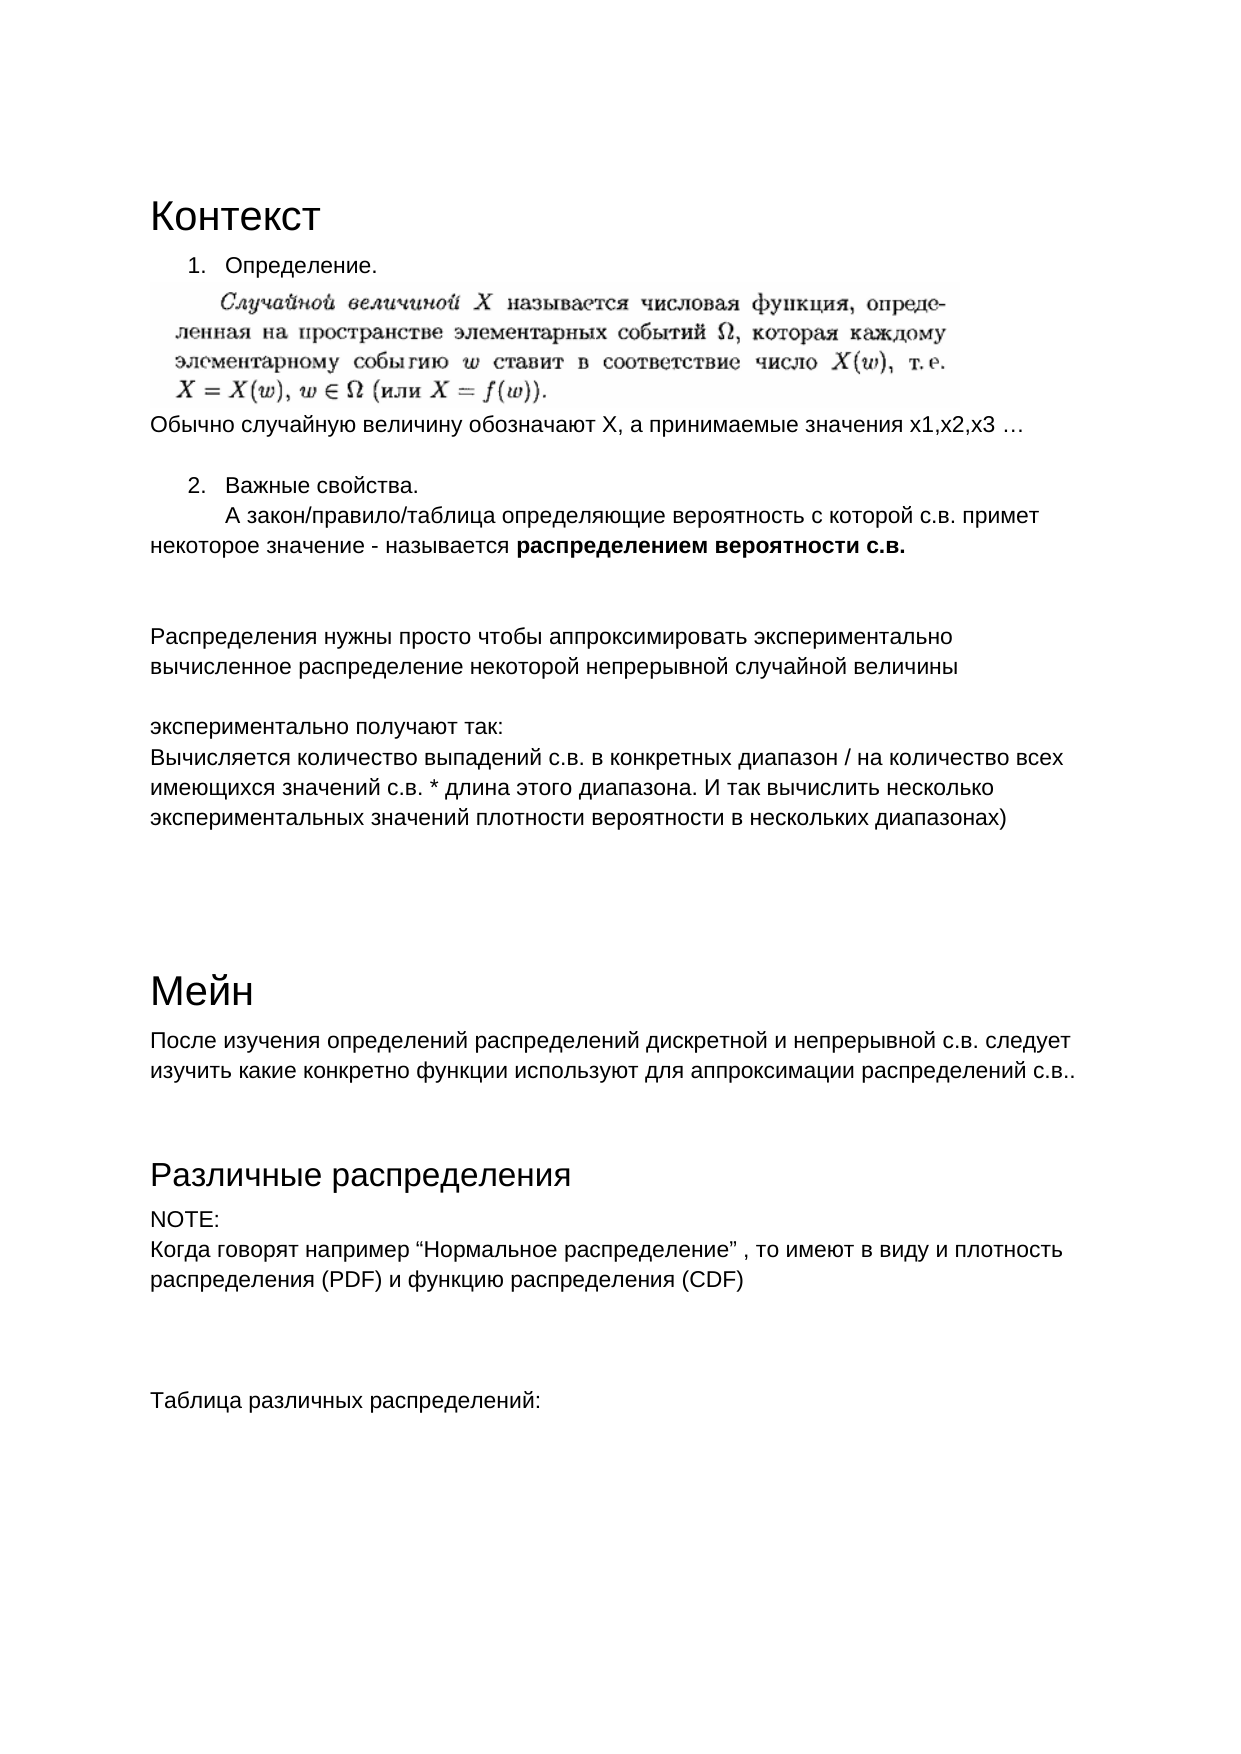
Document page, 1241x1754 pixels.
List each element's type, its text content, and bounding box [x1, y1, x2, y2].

text Когда говорят например “Нормальное распределение” , то имеют в виду и плотность распределения (PDF) и функцию распределения (CDF) [150, 1236, 1090, 1293]
text После изучения определений распределений дискретной и непрерывной с.в. следует изучить какие конкретно функции используют для аппроксимации распределений с.в.. [150, 1027, 1090, 1083]
text Распределения нужны просто чтобы аппроксимировать экспериментально вычисленное распределение некоторой непрерывной случайной величины [150, 623, 1090, 679]
subtitle Мейн [150, 966, 1090, 1014]
subtitle Различные распределения [150, 1155, 1090, 1193]
text NOTE: [150, 1206, 1090, 1232]
text экспериментально получают так: [150, 713, 1090, 740]
text Таблица различных распределений: [150, 1387, 1090, 1413]
picture [150, 282, 961, 408]
text Обычно случайную величину обозначают X, а принимаемые значения x1,x2,x3 … [150, 411, 1090, 438]
list Определение. [187, 252, 1090, 278]
list Важные свойства. [187, 472, 1090, 498]
subtitle Контекст [150, 192, 1090, 239]
text А закон/правило/таблица определяющие вероятность с которой с.в. примет некоторое значение - называется распределением вероятности с.в. [150, 502, 1090, 558]
text Вычисляется количество выпадений с.в. в конкретных диапазон / на количество всех имеющихся значений с.в. * длина этого диапазона. И так вычислить несколько экспериментальных значений плотности вероятности в нескольких диапазонах) [150, 743, 1090, 830]
